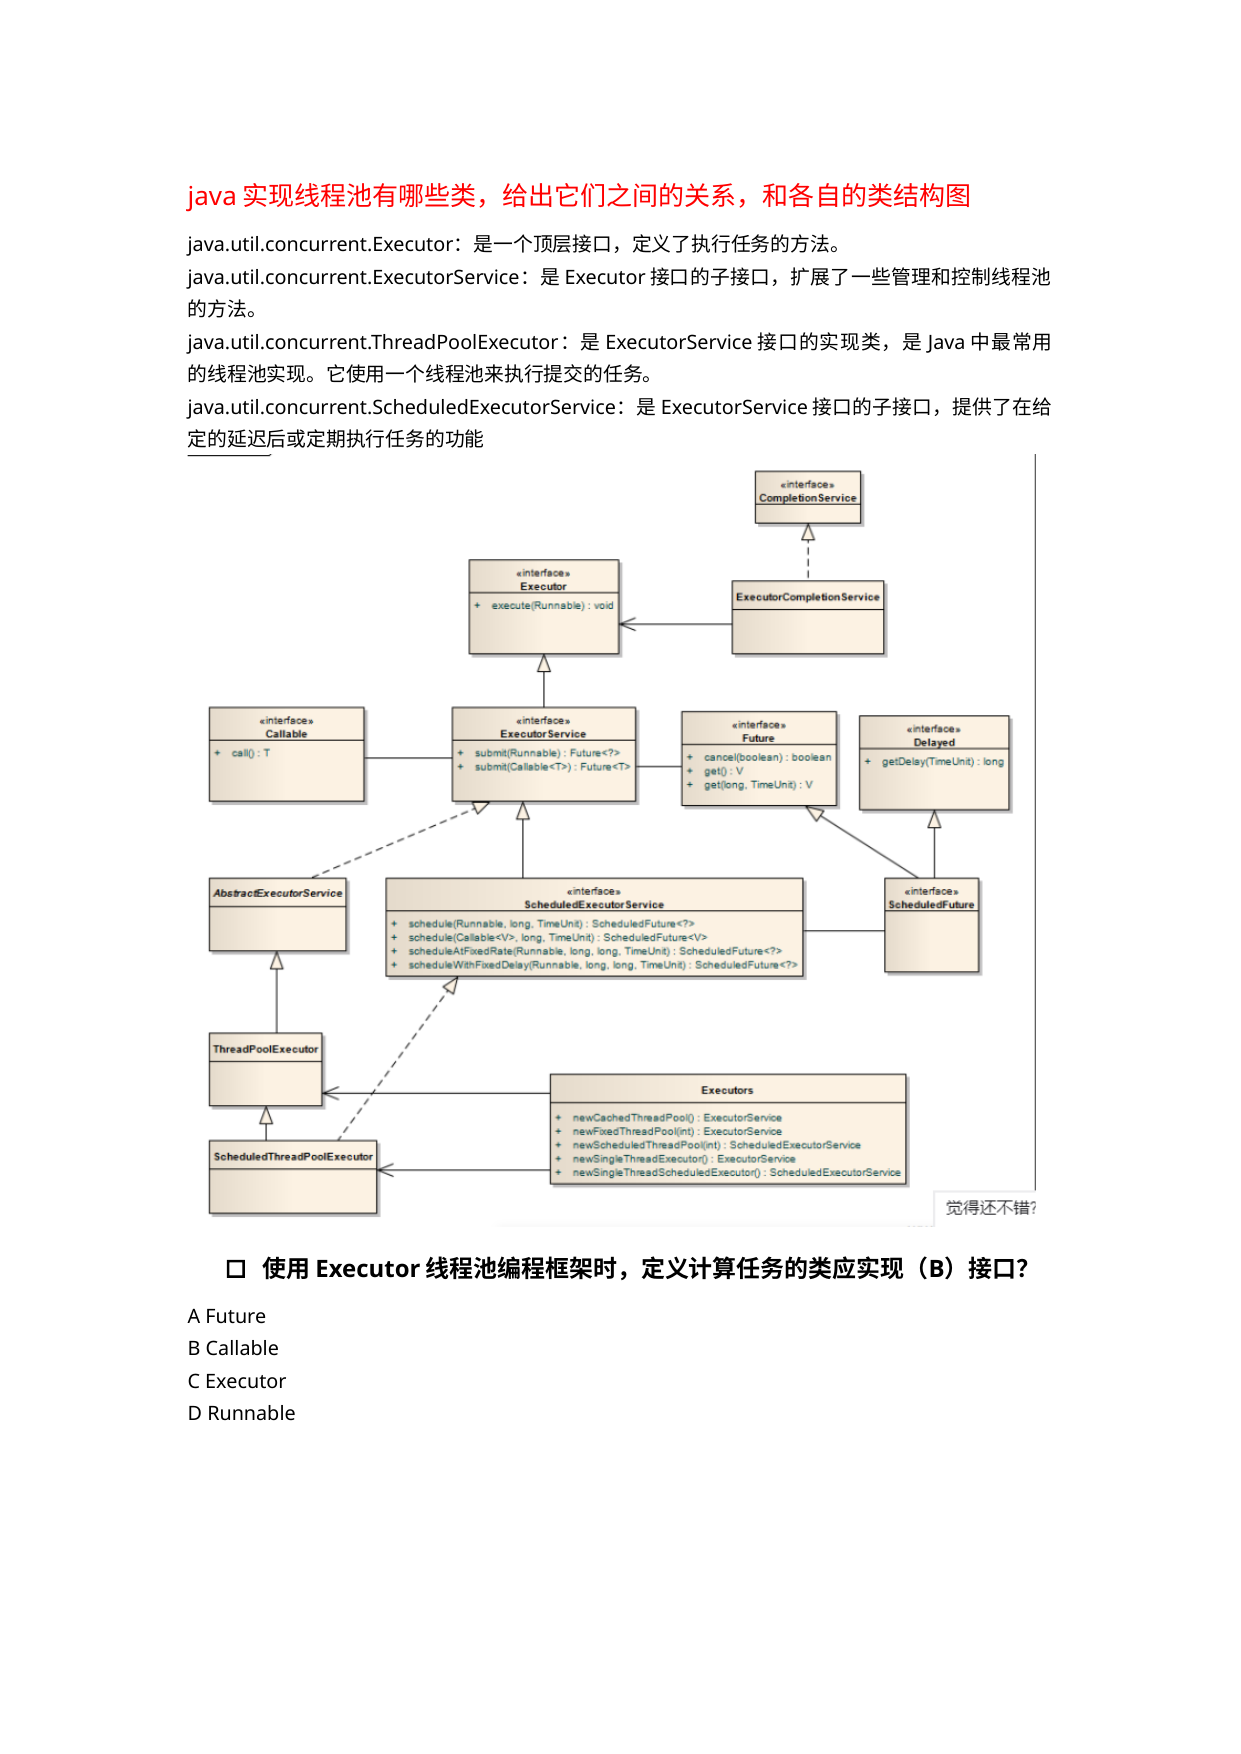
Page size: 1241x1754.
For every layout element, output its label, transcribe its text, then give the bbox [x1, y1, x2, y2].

text D Runnable [187, 1397, 1053, 1429]
text java.util.concurrent.ExecutorService：是Executor接口的子接口，扩展了一些管理和控制线程池的方法。 [187, 259, 1053, 324]
text java.util.concurrent.ThreadPoolExecutor：是ExecutorService接口的实现类，是Java中最常用的线程池实现。它使用一个线程池来执行提交的任务。 [187, 324, 1053, 389]
text java.util.concurrent.ScheduledExecutorService：是ExecutorService接口的子接口，提供了在给定的延迟后或定期执行任务的功能 [187, 389, 1053, 454]
text C Executor [187, 1364, 1053, 1397]
list 使用Executor线程池编程框架时，定义计算任务的类应实现（B）接口？ [225, 1234, 1053, 1299]
picture [187, 454, 1036, 1227]
text java.util.concurrent.Executor：是一个顶层接口，定义了执行任务的方法。 [187, 227, 1053, 259]
text A Future [187, 1299, 1053, 1332]
text B Callable [187, 1332, 1053, 1364]
text java实现线程池有哪些类，给出它们之间的关系，和各自的类结构图 [187, 162, 1053, 227]
